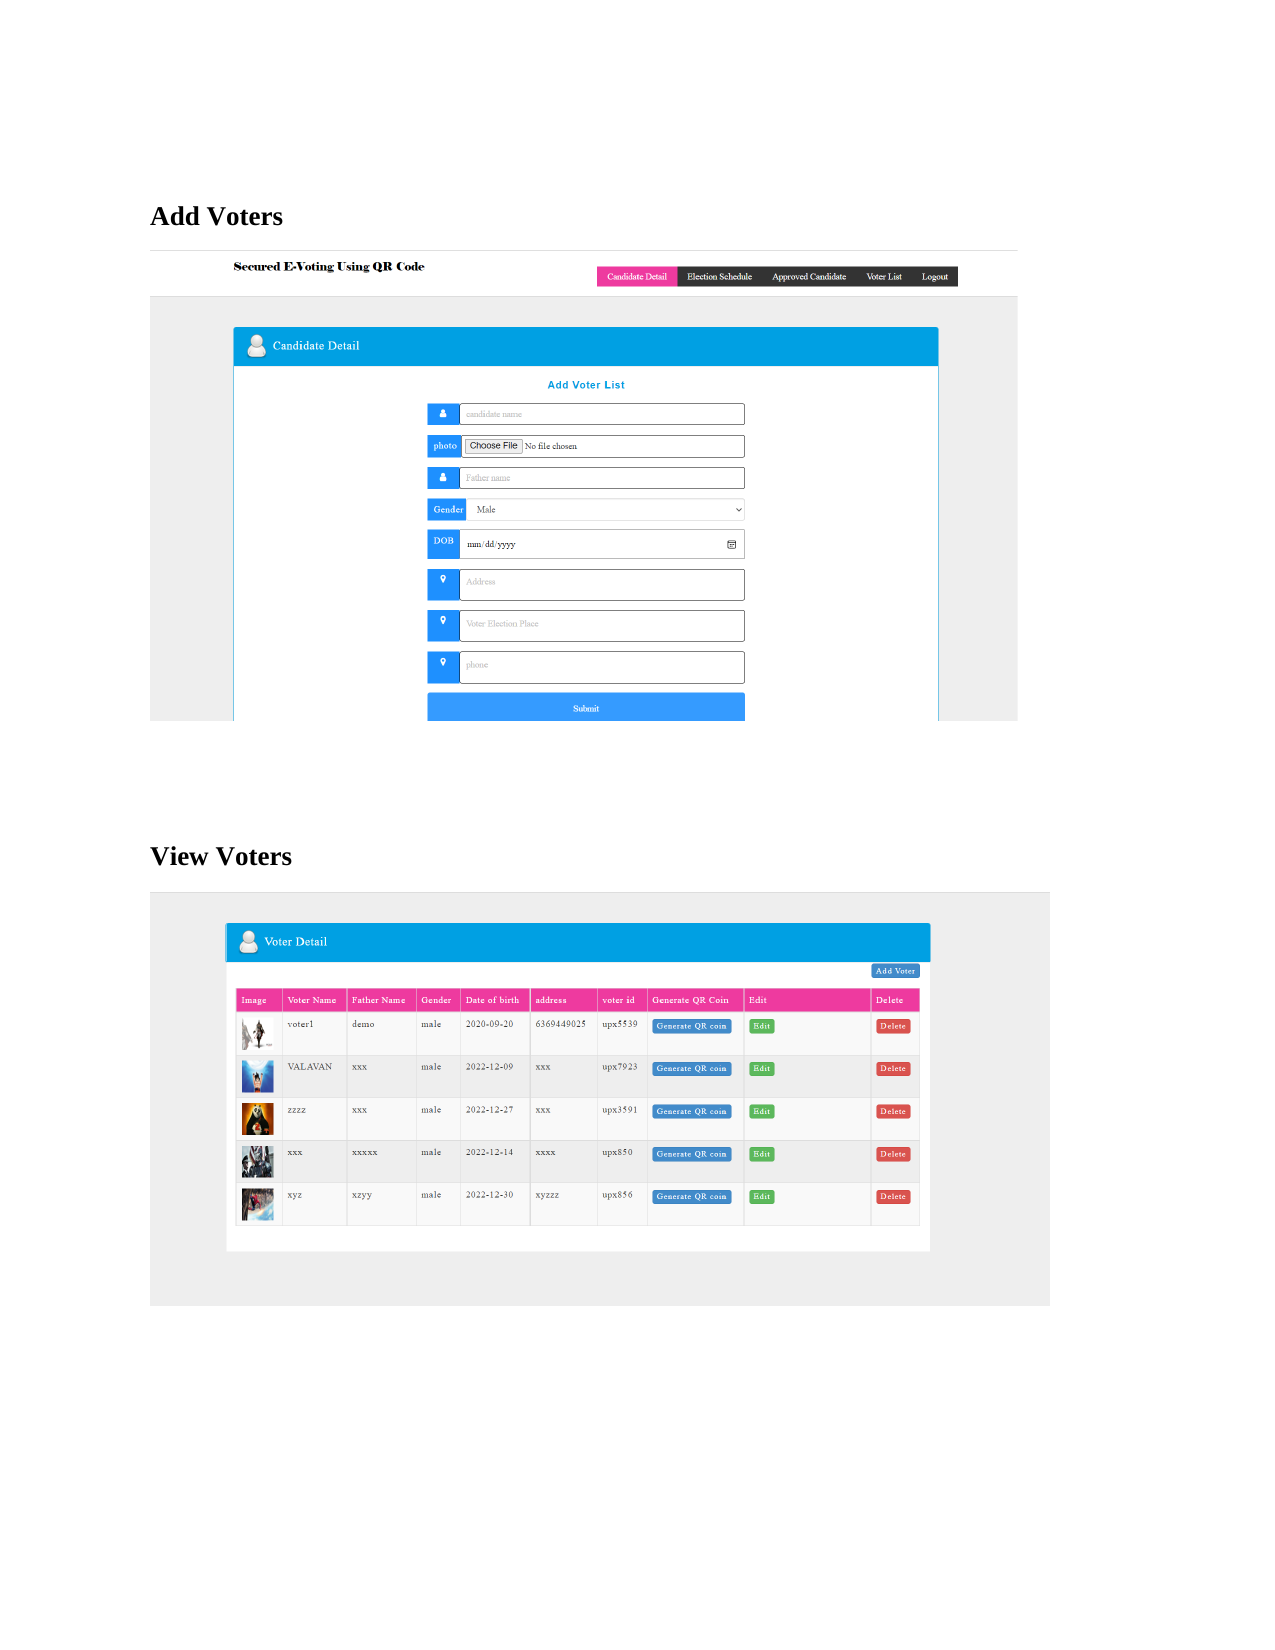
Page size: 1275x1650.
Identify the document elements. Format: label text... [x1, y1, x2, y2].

text Add Voters [150, 200, 1125, 231]
picture [150, 250, 1018, 721]
picture [150, 890, 1050, 1306]
text View Voters [150, 840, 1125, 871]
